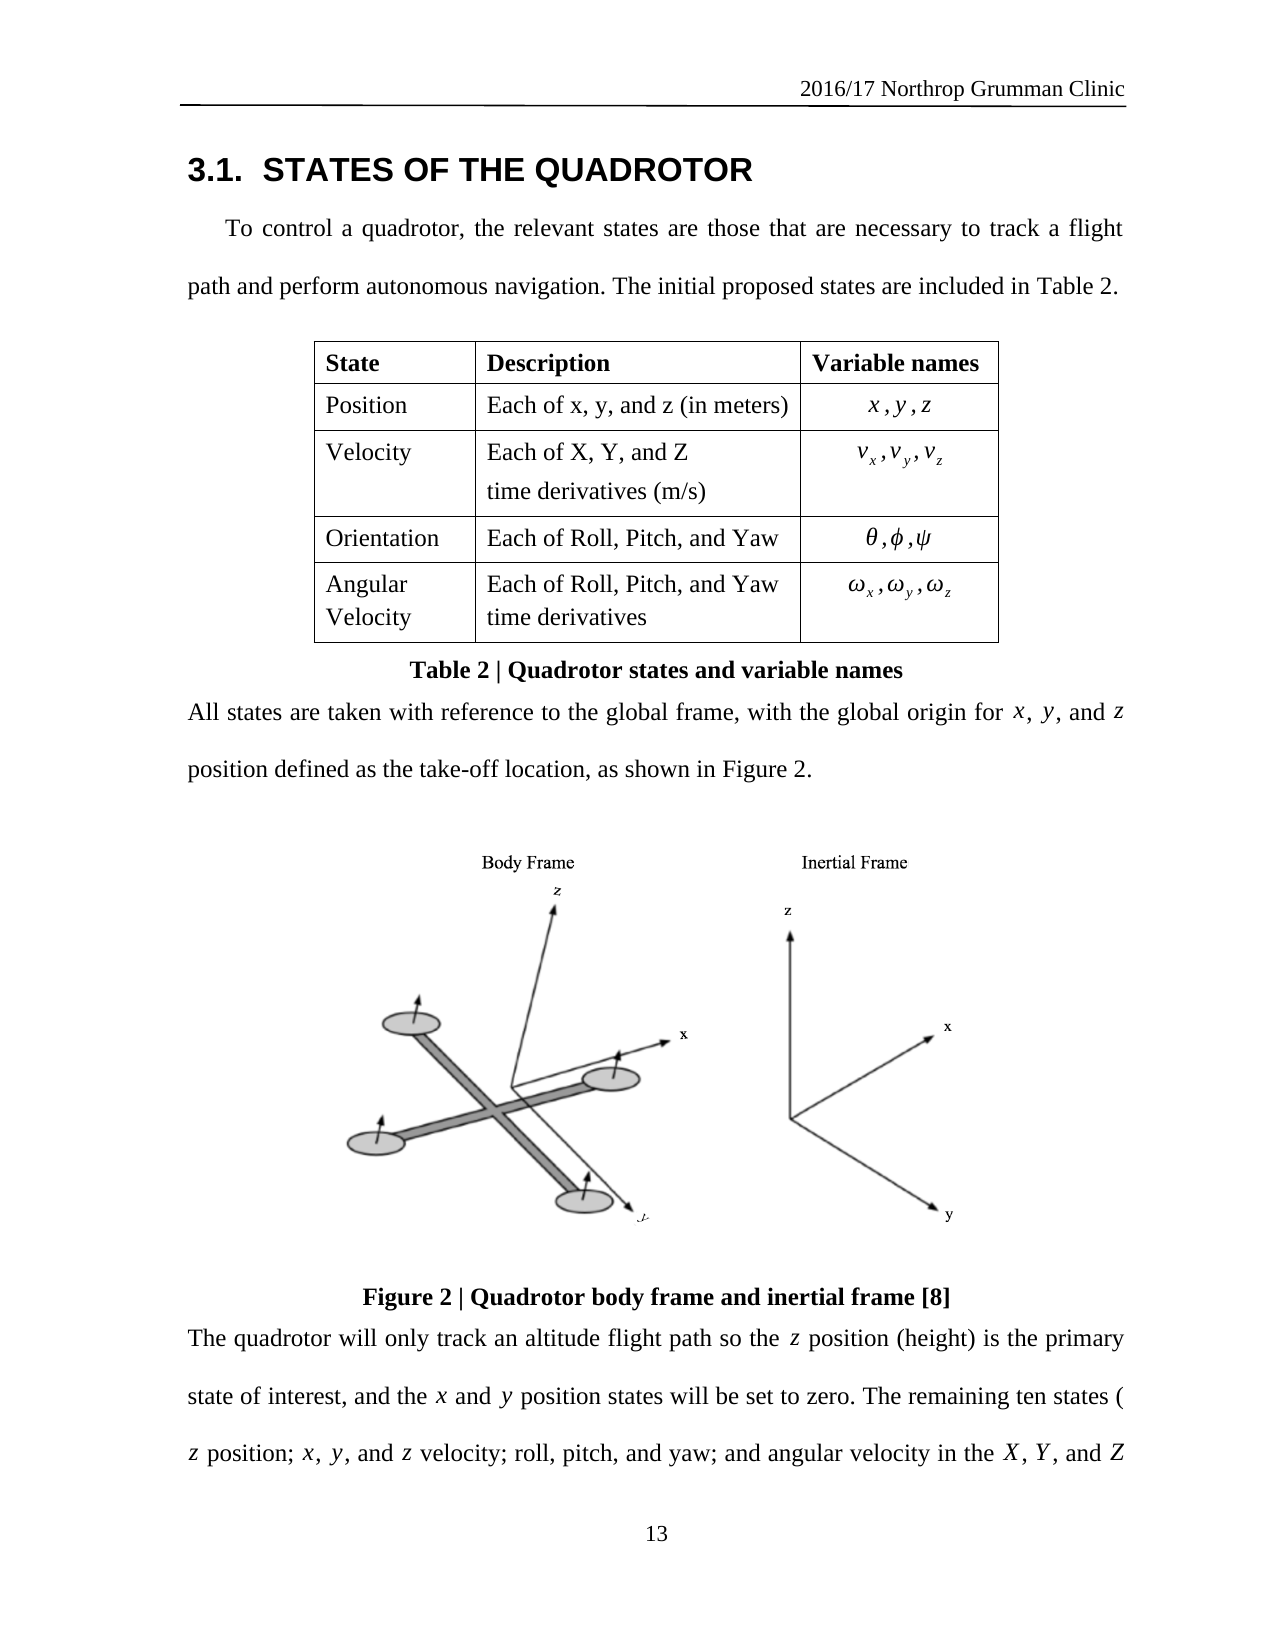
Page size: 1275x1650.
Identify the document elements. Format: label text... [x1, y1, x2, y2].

table_cell Orientation [315, 517, 475, 562]
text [187, 1323, 1125, 1467]
table_cell Each of Roll, Pitch, and Yaw time derivatives [476, 563, 800, 642]
table_cell [801, 431, 998, 516]
table_header Description [476, 342, 800, 383]
table_cell Angular Velocity [315, 563, 475, 642]
text Table 2 | Quadrotor states and variable names [187, 655, 1125, 684]
table_cell Position [315, 384, 475, 430]
text Figure 2 | Quadrotor body frame and inertial frame [8] [187, 1282, 1125, 1311]
table_cell Each of x, y, and z (in meters) [476, 384, 800, 430]
text To control a quadrotor, the relevant states are those that are necessary to track a flight path and perform autonomous navigation. The initial proposed states are included in Table 2. [187, 213, 1125, 300]
table_cell [801, 563, 998, 642]
text All states are taken with reference to the global frame, with the global origin for , , and position defined as the take-off location, as shown in Figure 2. [187, 697, 1125, 783]
table_cell [801, 384, 998, 430]
table_cell Each of X, Y, and Z time derivatives (m/s) [476, 431, 800, 516]
table_header Variable names [801, 342, 998, 383]
table_cell [801, 517, 998, 562]
table_header State [315, 342, 475, 383]
table_cell Each of Roll, Pitch, and Yaw [476, 517, 800, 562]
table_cell Velocity [315, 431, 475, 516]
picture [323, 824, 990, 1241]
subtitle States of the quadrotor [187, 150, 1125, 188]
